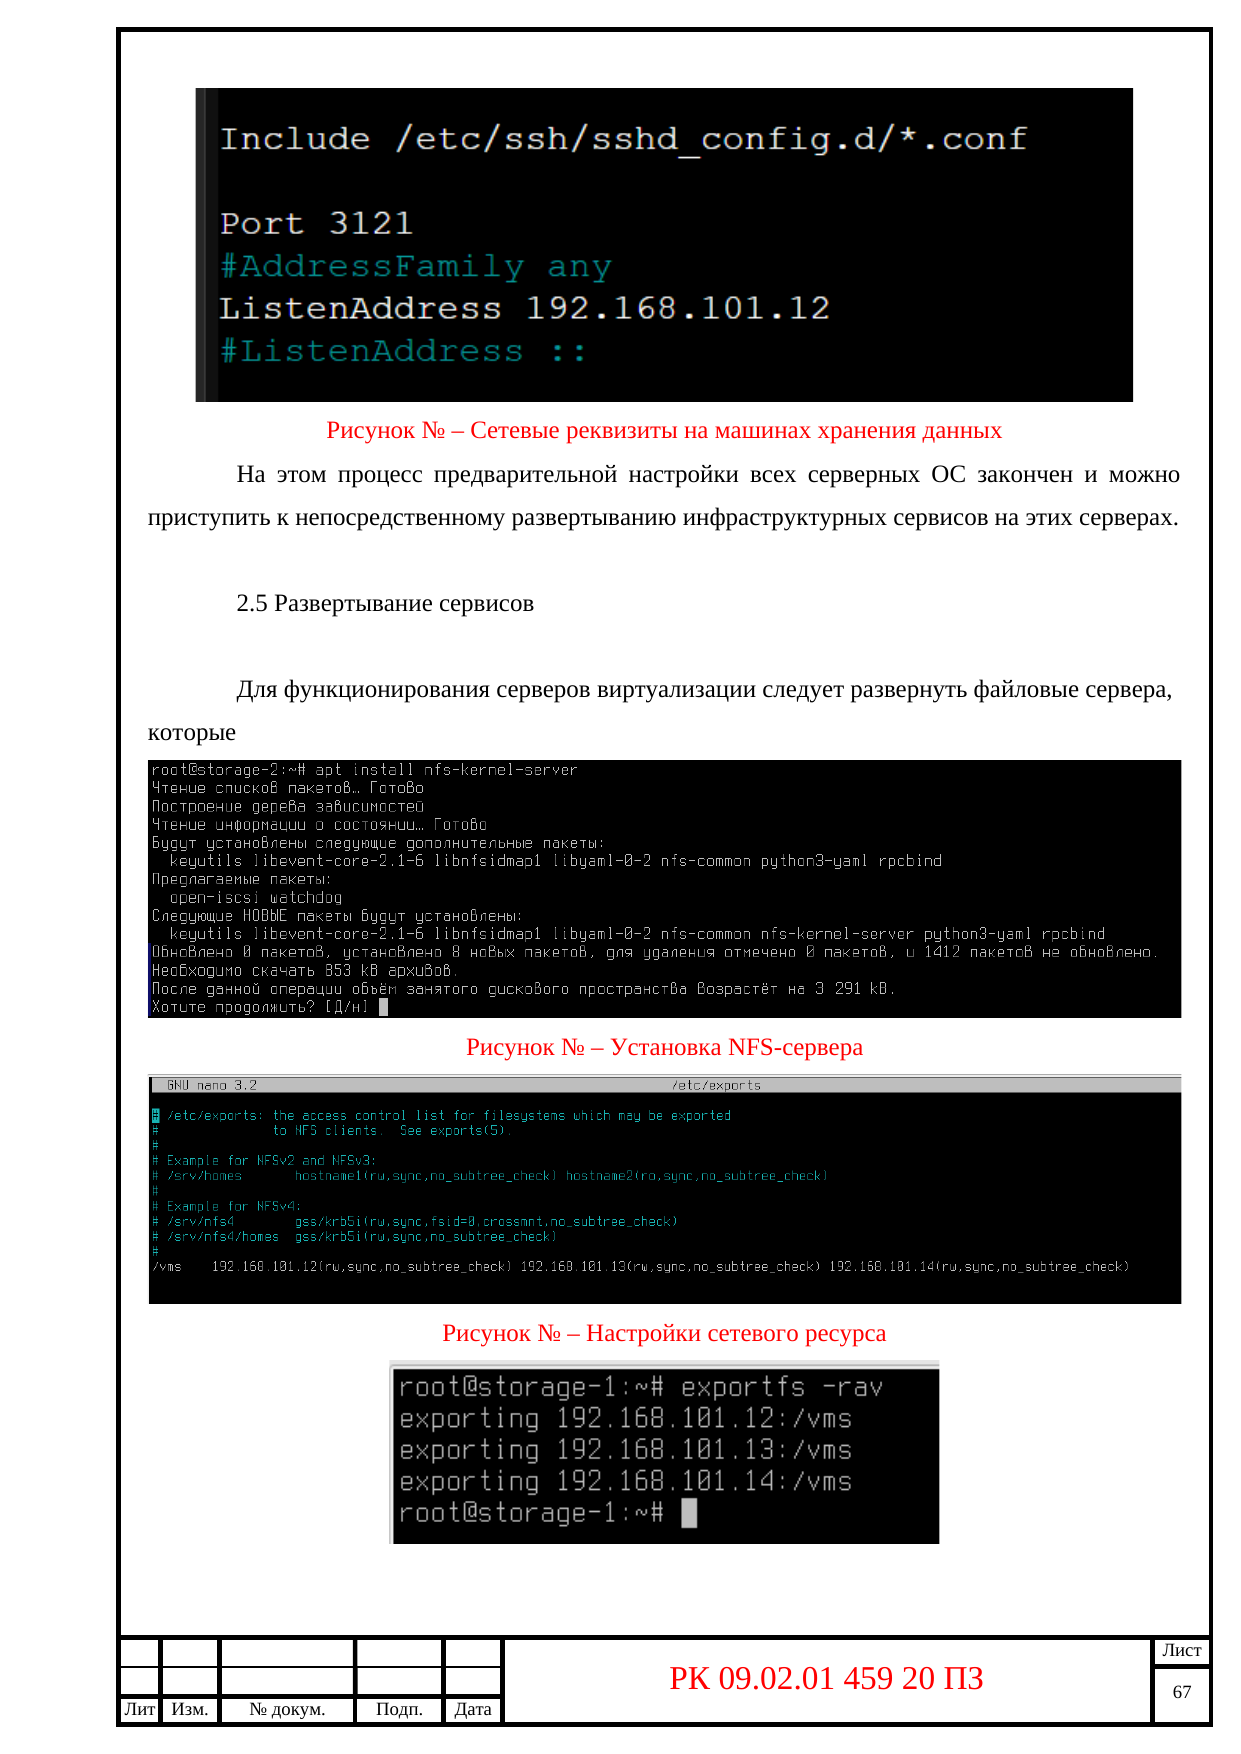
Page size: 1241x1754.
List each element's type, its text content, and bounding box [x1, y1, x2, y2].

text Рисунок № – Настройки сетевого ресурса [148, 1318, 1181, 1346]
picture [147, 760, 1182, 1018]
text Рисунок № – Сетевые реквизиты на машинах хранения данных [148, 416, 1181, 444]
text На этом процесс предварительной настройки всех серверных ОС закончен и можно приступить к непосредственному развертыванию инфраструктурных сервисов на этих серверах. [148, 459, 1181, 531]
text Для функционирования серверов виртуализации следует развернуть файловые сервера, которые [148, 674, 1181, 746]
subtitle 2.5 Развертывание сервисов [148, 588, 1181, 617]
picture [147, 1074, 1182, 1304]
picture [195, 88, 1134, 402]
picture [389, 1360, 940, 1544]
text Рисунок № – Установка NFS-сервера [148, 1032, 1181, 1060]
